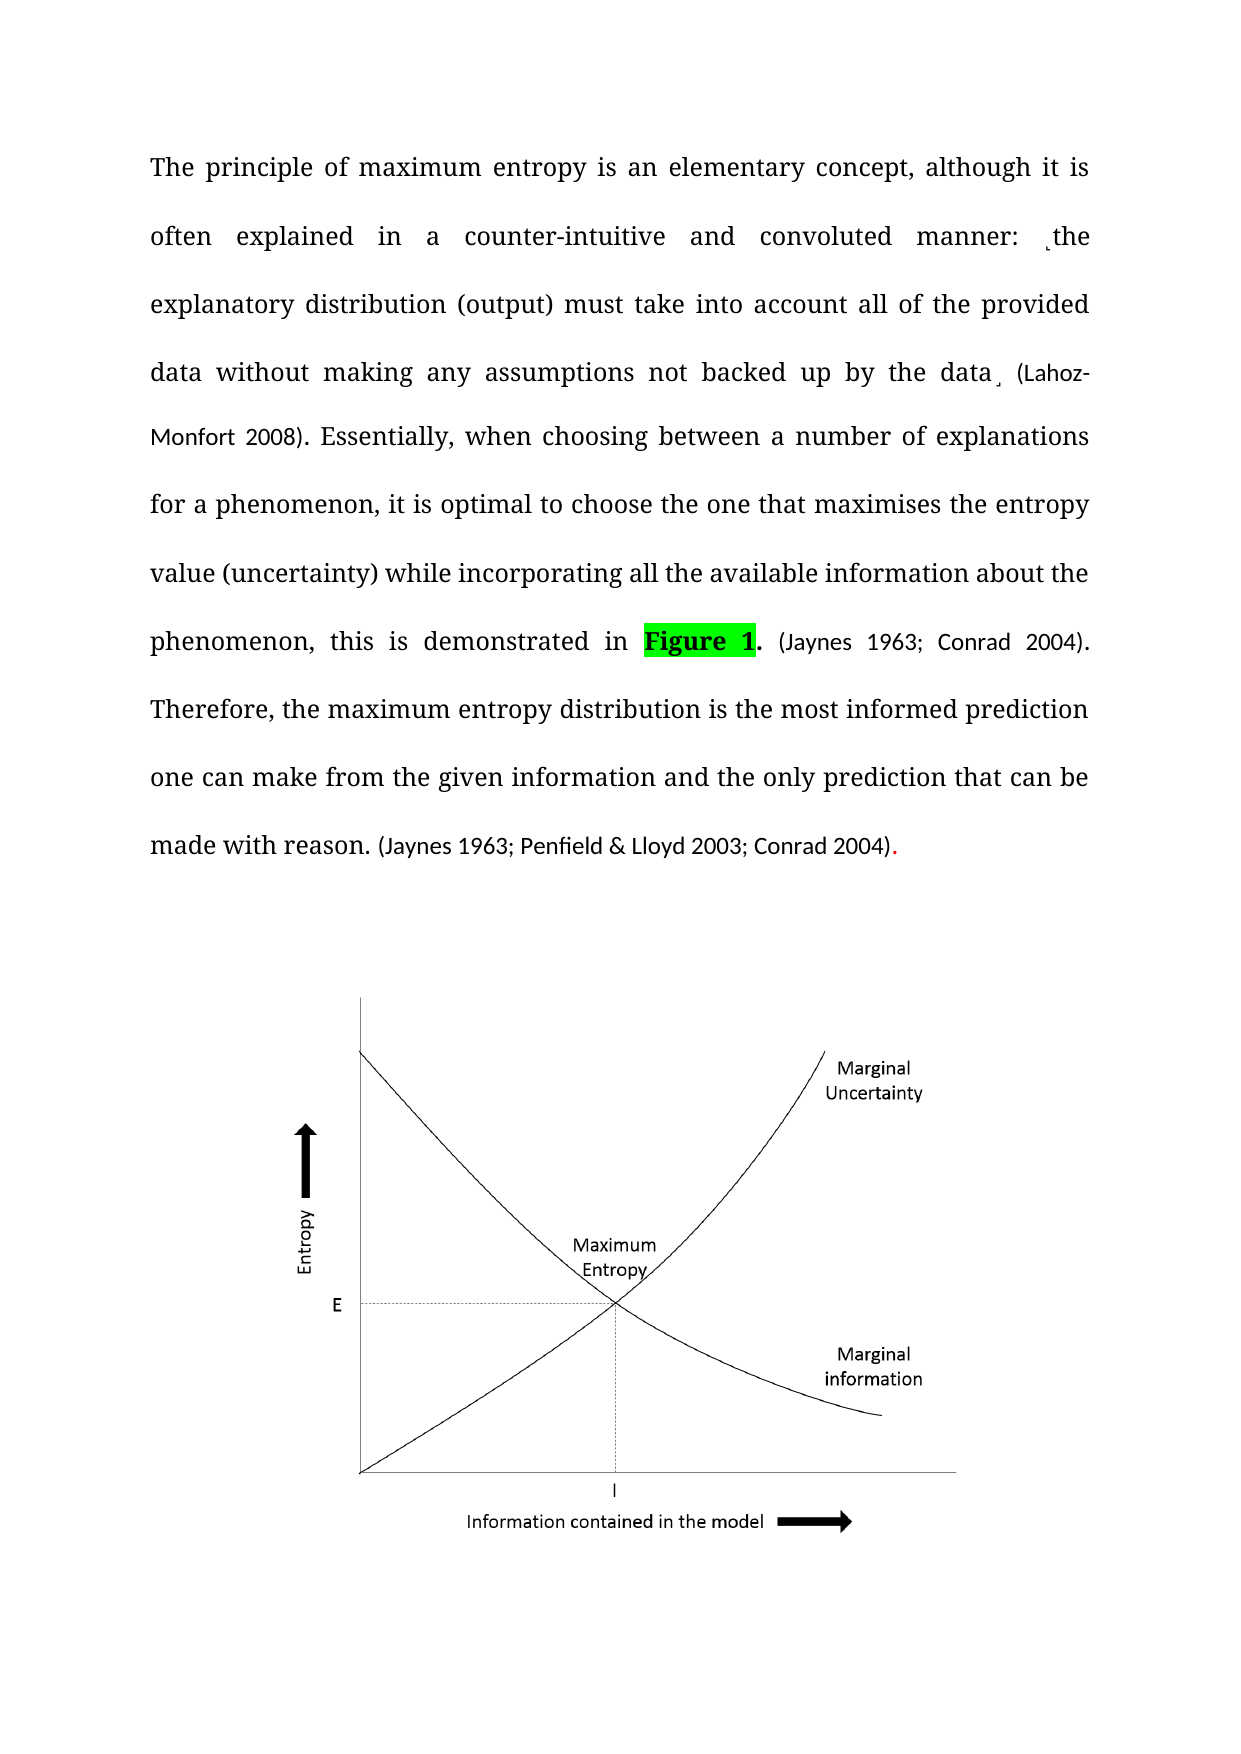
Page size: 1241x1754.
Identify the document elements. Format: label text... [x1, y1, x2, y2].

picture [284, 997, 957, 1546]
text The principle of maximum entropy is an elementary concept, although it is often explained in a counter-intuitive and convoluted manner: ˻the explanatory distribution (output) must take into account all of the provided data without making any assumptions not backed up by the data˼ (Lahoz-Monfort 2008). Essentially, when choosing between a number of explanations for a phenomenon, it is optimal to choose the one that maximises the entropy value (uncertainty) while incorporating all the available information about the phenomenon, this is demonstrated in Figure 1. (Jaynes 1963; Conrad 2004). Therefore, the maximum entropy distribution is the most informed prediction one can make from the given information and the only prediction that can be made with reason. (Jaynes 1963; Penfield & Lloyd 2003; Conrad 2004). [150, 150, 1090, 862]
